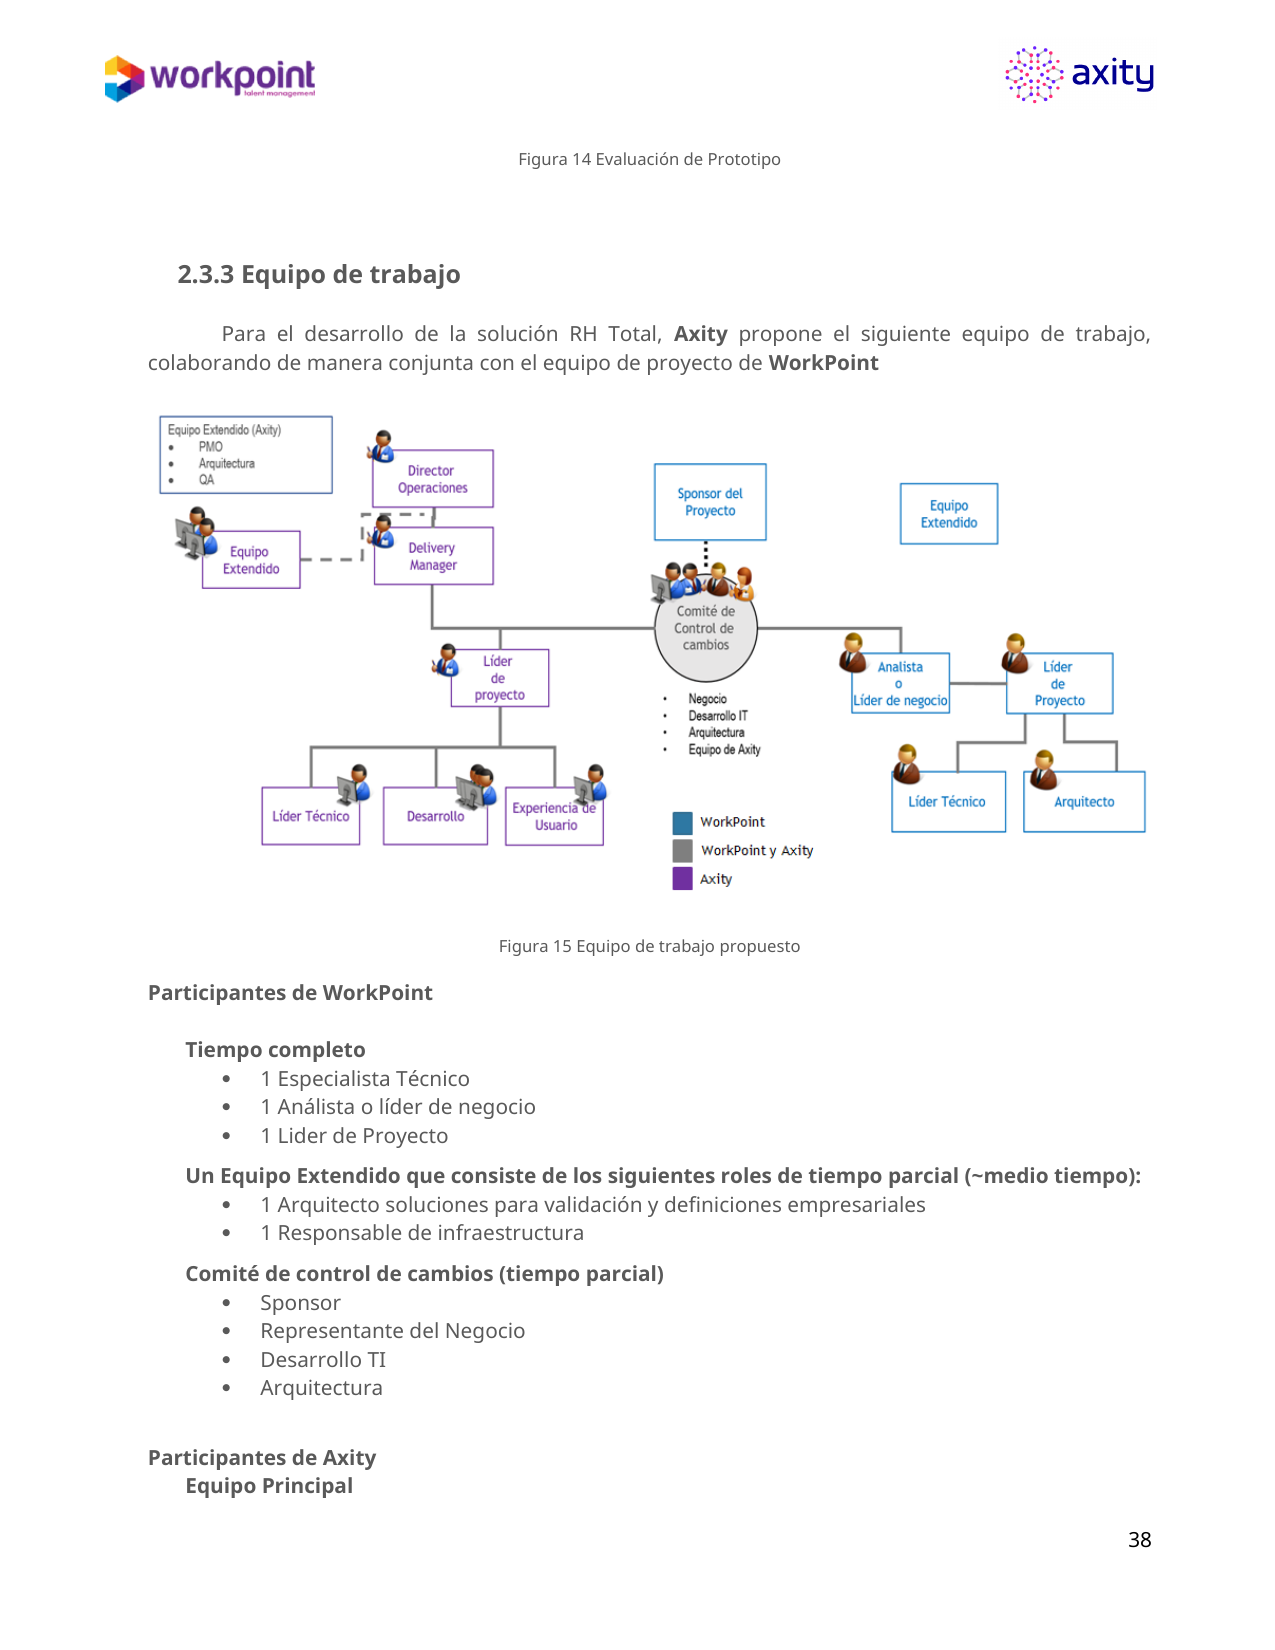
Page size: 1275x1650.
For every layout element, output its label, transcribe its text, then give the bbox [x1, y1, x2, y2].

text Figura 15 Equipo de trabajo propuesto [148, 935, 1152, 958]
list Sponsor [223, 1288, 1152, 1316]
list Desarrollo TI [223, 1345, 1152, 1373]
list 1 Arquitecto soluciones para validación y definiciones empresariales [223, 1190, 1152, 1218]
list 1 Especialista Técnico [223, 1064, 1152, 1092]
picture [88, 37, 339, 124]
text Para el desarrollo de la solución RH Total, Axity propone el siguiente equipo de trabajo, colaborando de manera conjunta con el equipo de proyecto de WorkPoint [148, 319, 1152, 376]
subtitle 2.3.3 Equipo de trabajo [148, 257, 1152, 291]
list Representante del Negocio [223, 1316, 1152, 1345]
list 1 Lider de Proyecto [223, 1121, 1152, 1149]
text Un Equipo Extendido que consiste de los siguientes roles de tiempo parcial (~medio tiempo): [185, 1162, 1152, 1190]
text Equipo Principal [185, 1471, 1152, 1499]
list 1 Análista o líder de negocio [223, 1092, 1152, 1121]
text Participantes de Axity [148, 1443, 1152, 1471]
text Participantes de WorkPoint [148, 978, 1152, 1007]
text Figura 14 Evaluación de Prototipo [148, 148, 1152, 170]
text Comité de control de cambios (tiempo parcial) [185, 1259, 1152, 1288]
picture [997, 37, 1158, 110]
list 1 Responsable de infraestructura [223, 1218, 1152, 1247]
list Arquitectura [223, 1373, 1152, 1402]
picture [147, 404, 1174, 907]
text Tiempo completo [185, 1035, 1152, 1064]
